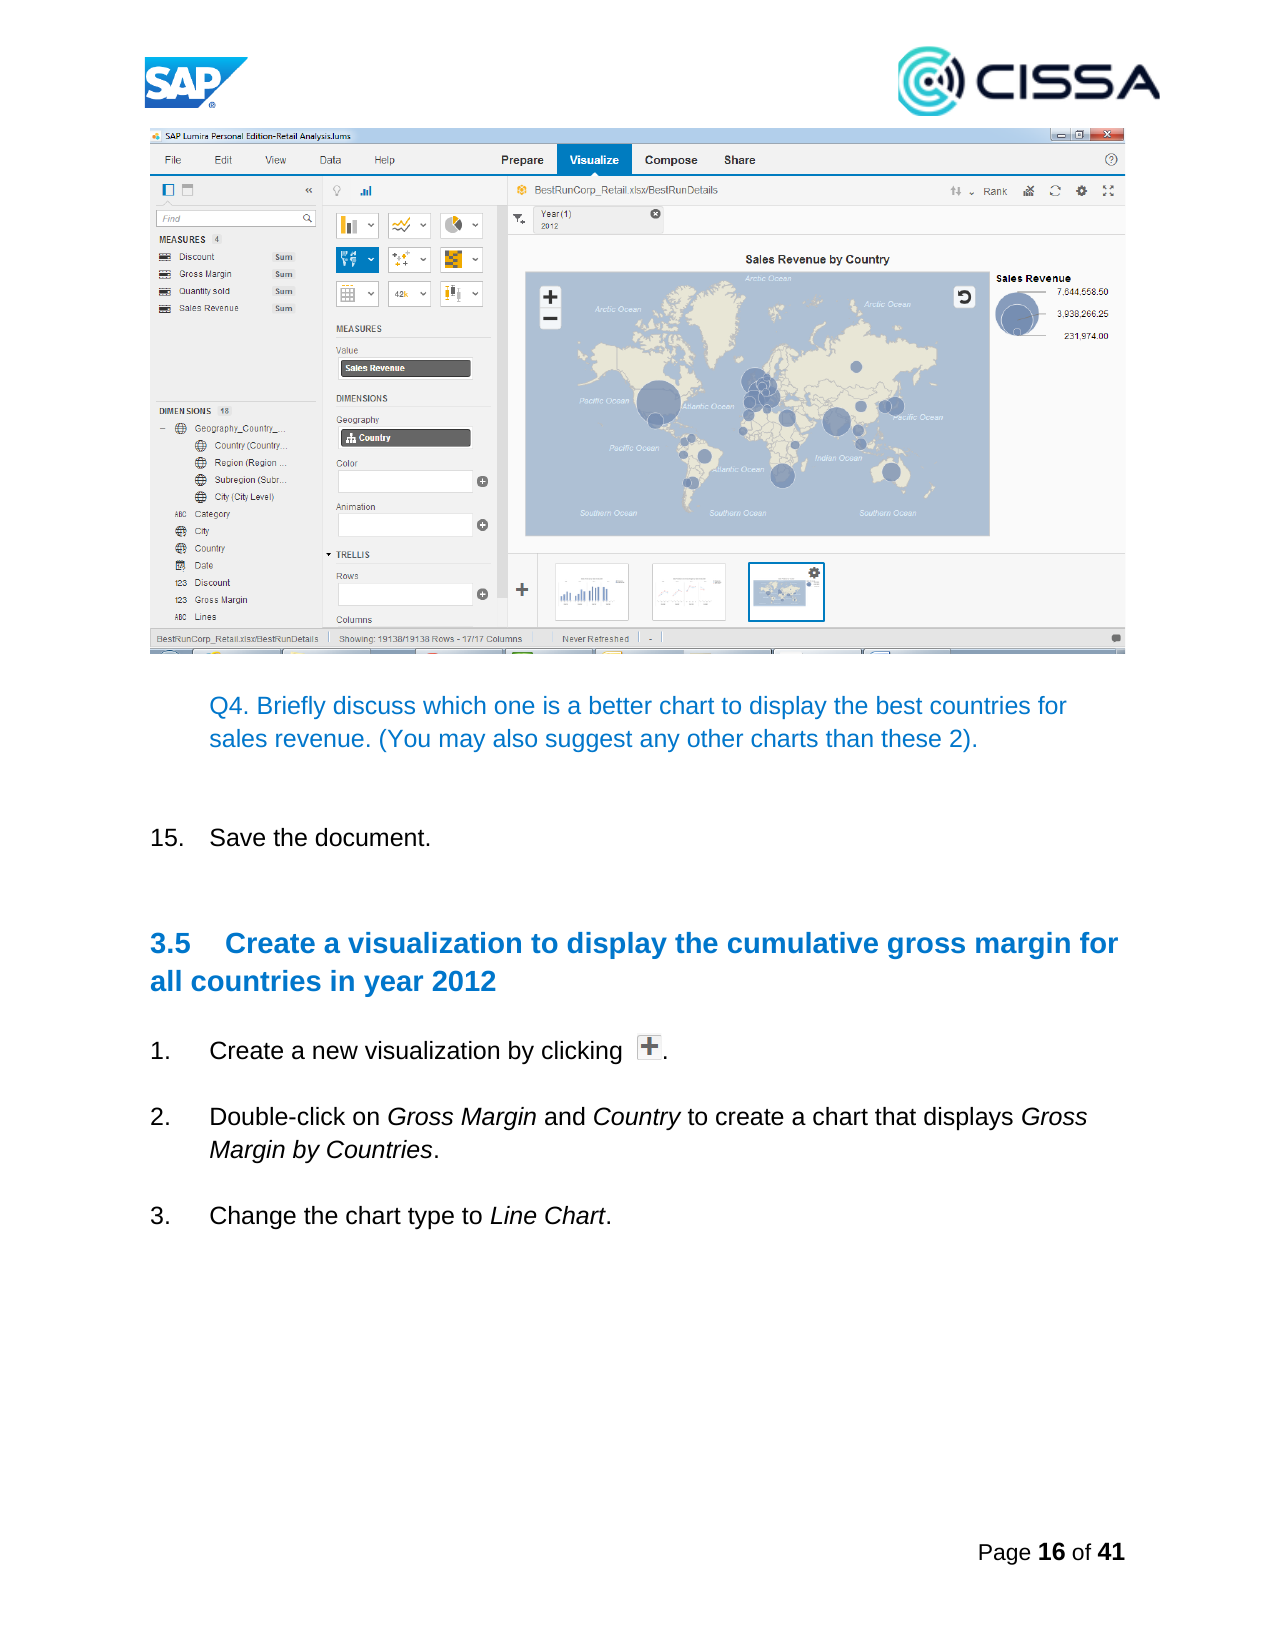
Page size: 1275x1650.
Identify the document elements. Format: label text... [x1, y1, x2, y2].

picture [144, 60, 248, 108]
list Change the chart type to Line Chart. [150, 1201, 1125, 1230]
list Create a new visualization by clicking . [150, 1033, 1125, 1065]
subtitle 3.5 Create a visualization to display the cumulative gross margin for all countries in year 2012 [150, 926, 1125, 998]
picture [150, 128, 1125, 654]
picture [893, 46, 1160, 116]
picture [637, 1033, 662, 1060]
list Save the document. [150, 823, 1125, 851]
list Double-click on Gross Margin and Country to create a chart that displays Gross Margin by Countries. [150, 1102, 1125, 1164]
text Q4. Briefly discuss which one is a better chart to display the best countries for sales revenue. (You may also suggest any other charts than these 2). [209, 691, 1125, 752]
